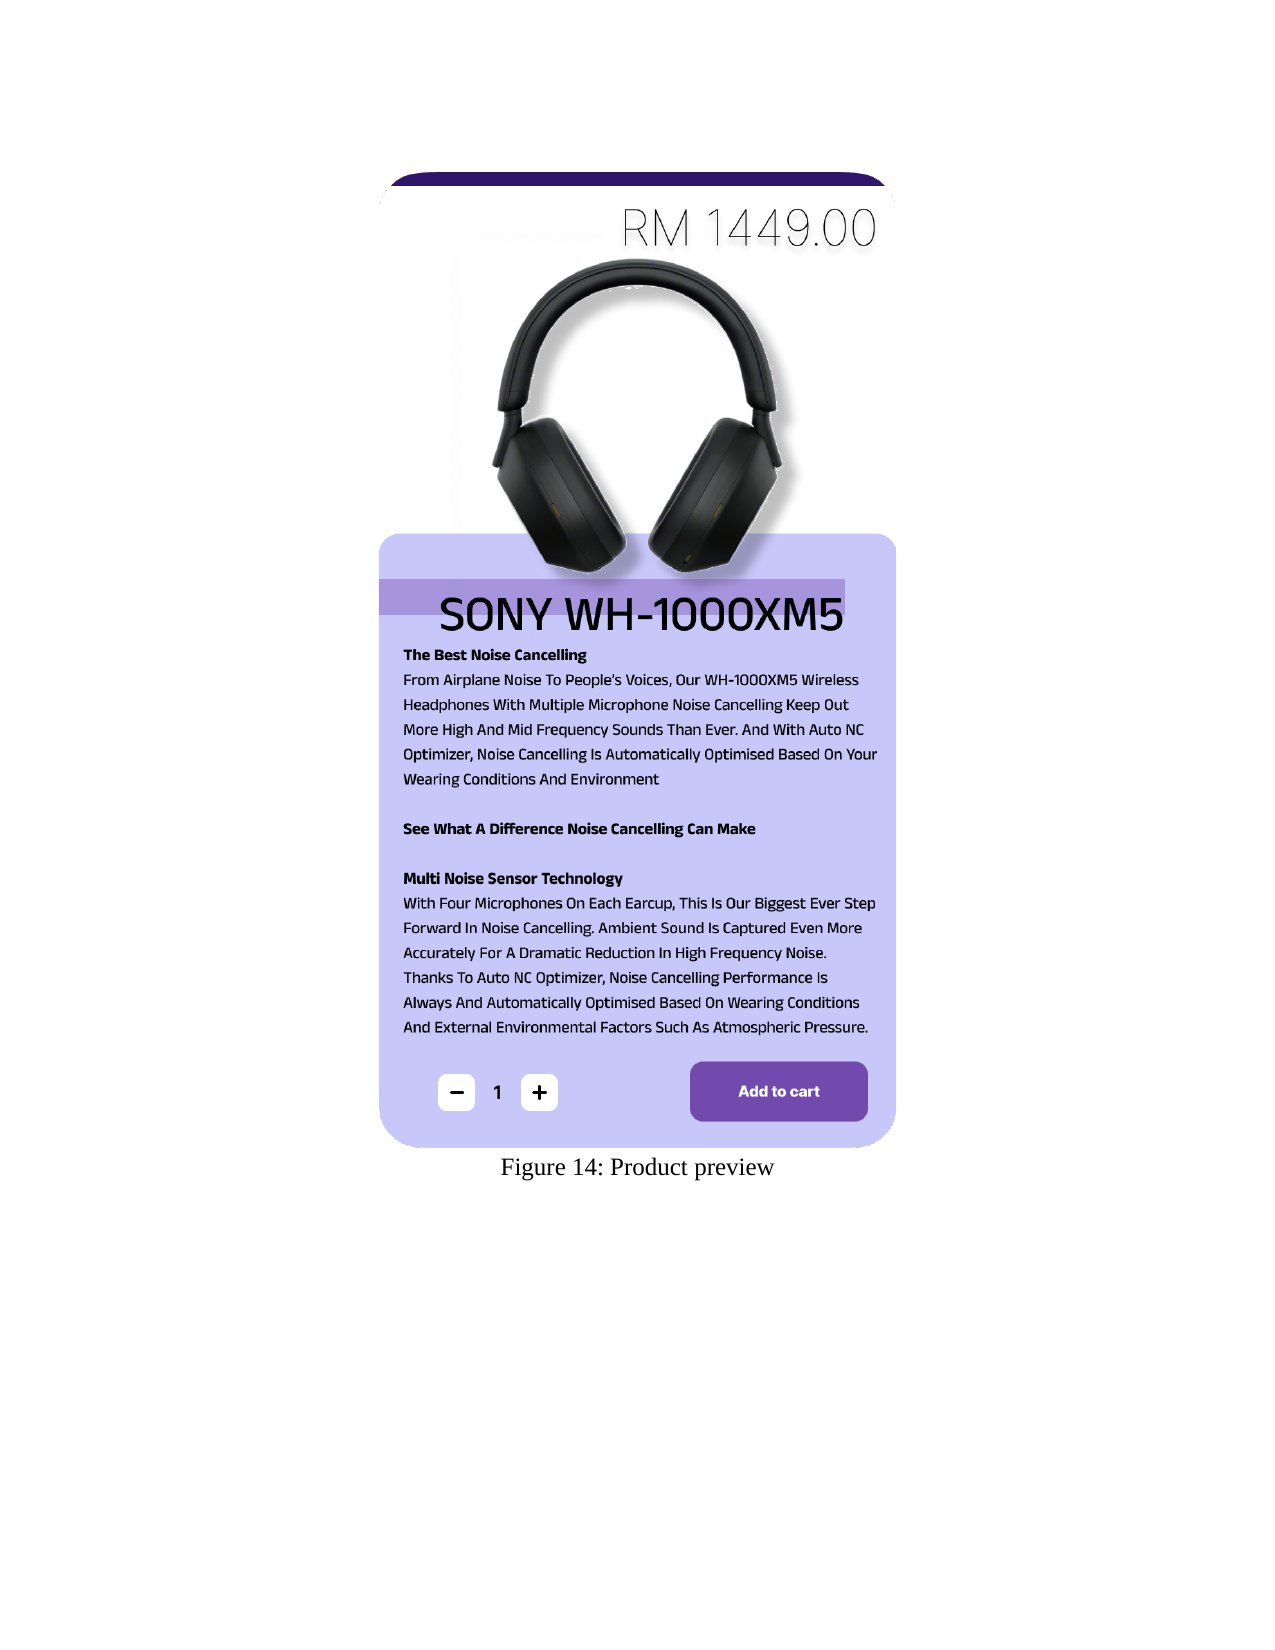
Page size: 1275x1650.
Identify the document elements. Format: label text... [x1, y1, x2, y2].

picture [378, 172, 897, 1148]
text Figure 14: Product preview [150, 1152, 1125, 1181]
